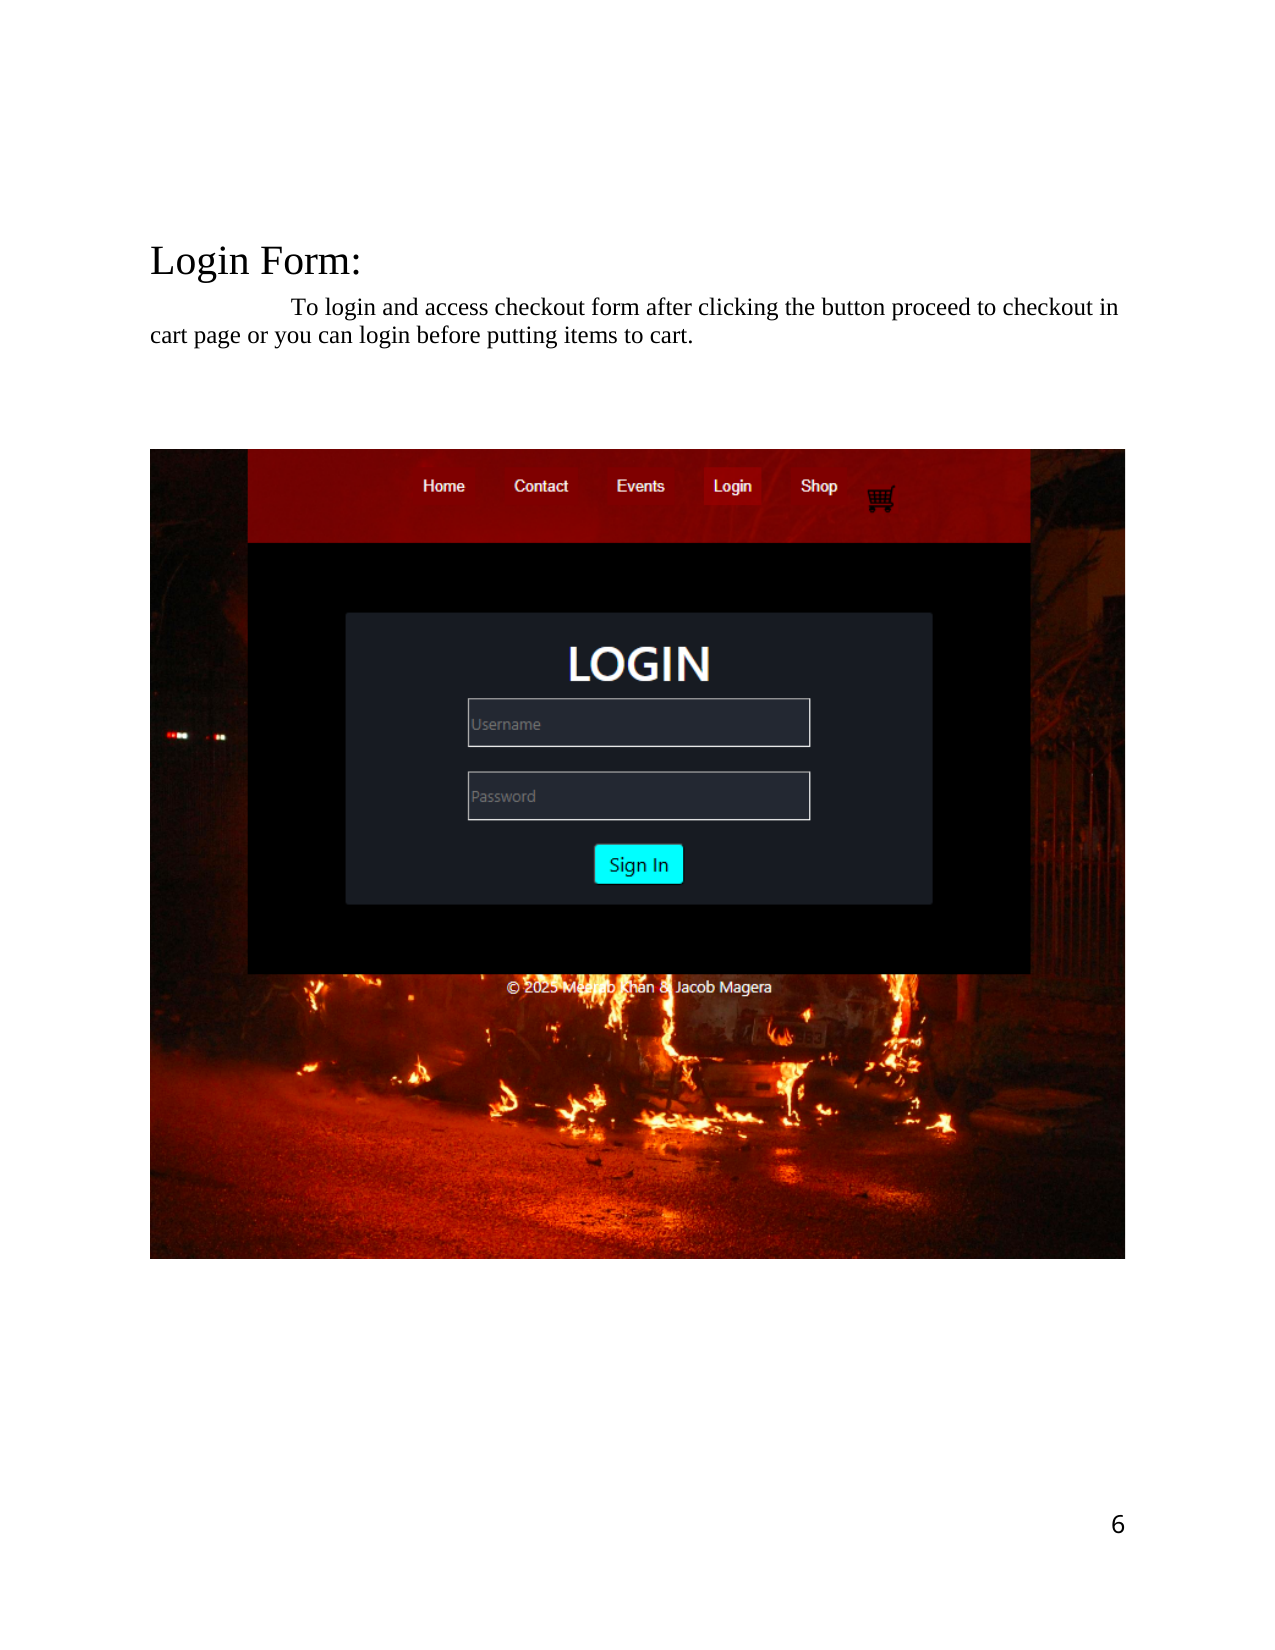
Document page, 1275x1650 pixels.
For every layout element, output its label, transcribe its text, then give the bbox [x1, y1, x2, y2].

text To login and access checkout form after clicking the button proceed to checkout in cart page or you can login before putting items to cart. [150, 292, 1125, 349]
subtitle Login Form: [150, 235, 1125, 283]
picture [150, 449, 1125, 1259]
